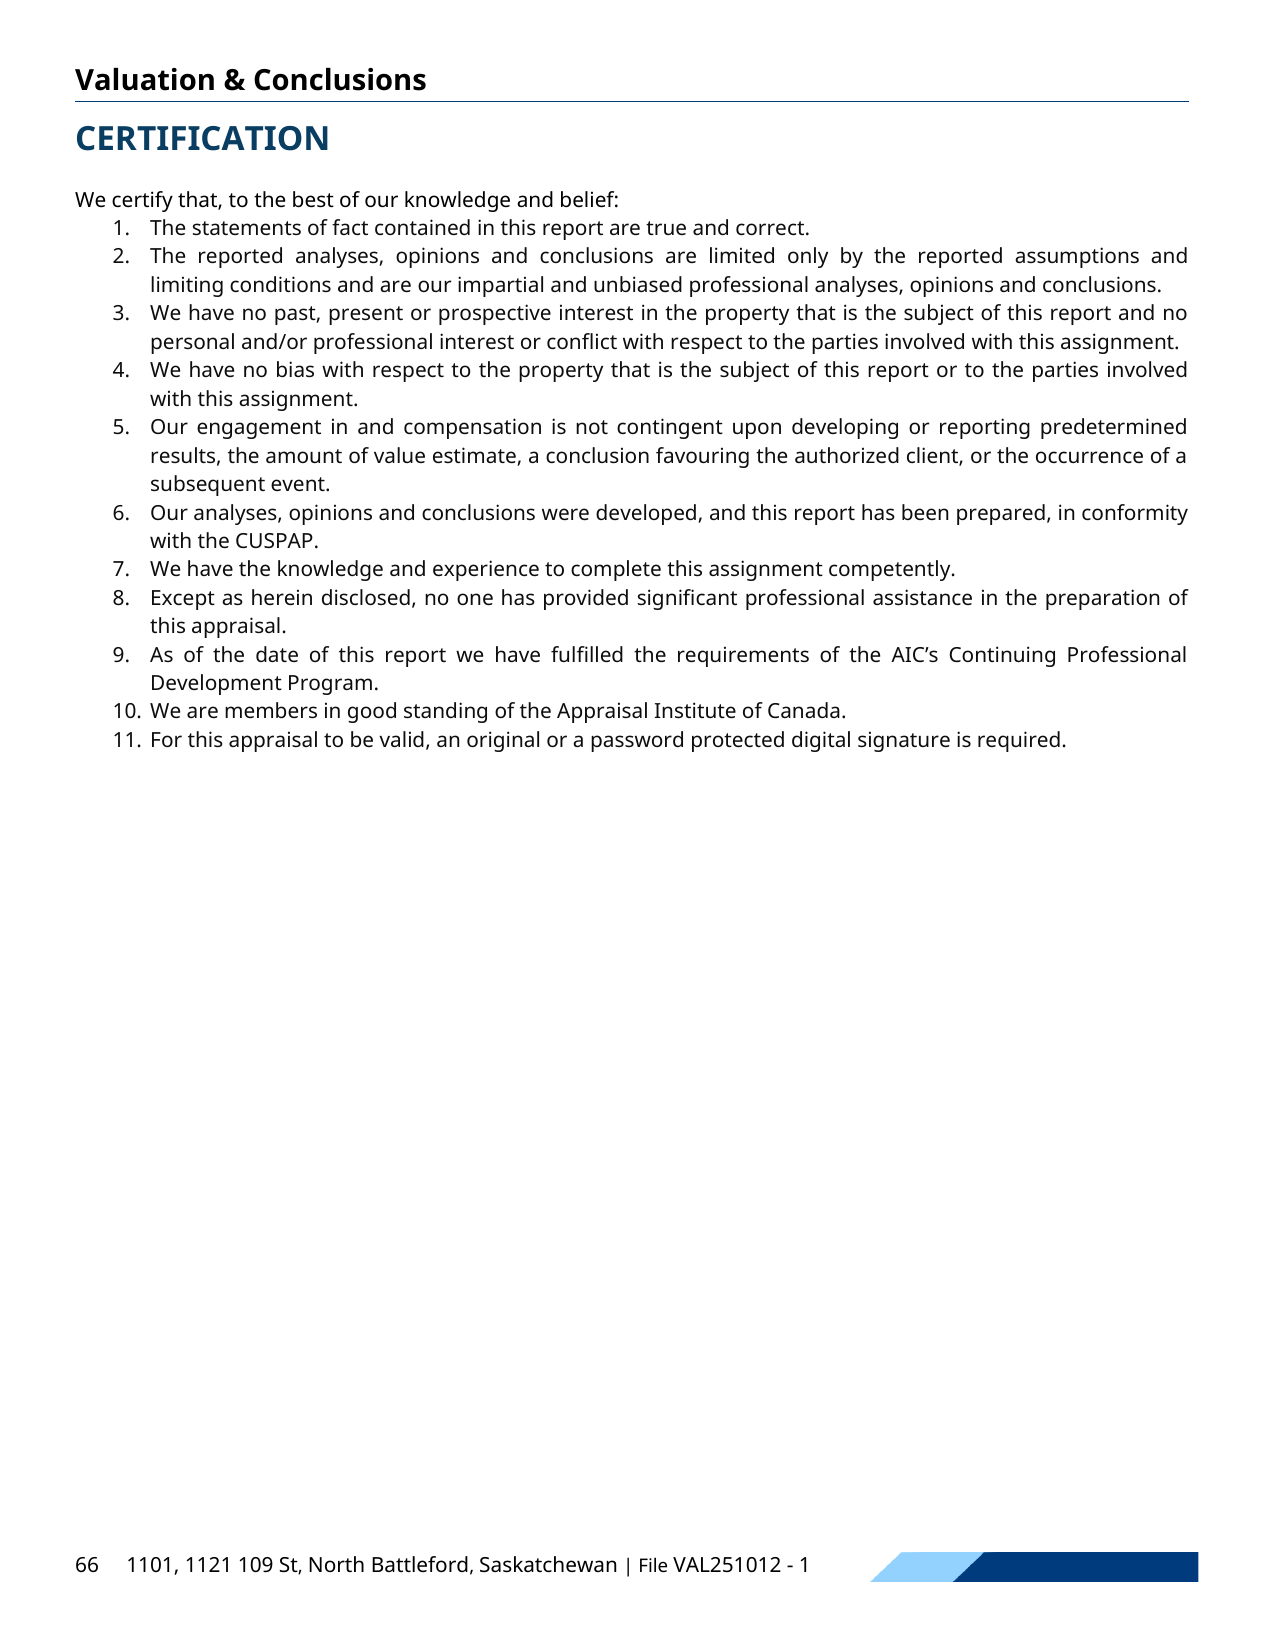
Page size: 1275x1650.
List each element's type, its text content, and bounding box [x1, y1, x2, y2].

text We certify that, to the best of our knowledge and belief: [75, 185, 1189, 213]
list The statements of fact contained in this report are true and correct. [112, 213, 1189, 242]
list We are members in good standing of the Appraisal Institute of Canada. [112, 697, 1189, 725]
list We have the knowledge and experience to complete this assignment competently. [112, 554, 1189, 583]
list We have no bias with respect to the property that is the subject of this report or to the parties involved with this assignment. [112, 355, 1189, 412]
list We have no past, present or prospective interest in the property that is the subject of this report and no personal and/or professional interest or conflict with respect to the parties involved with this assignment. [112, 298, 1189, 355]
list For this appraisal to be valid, an original or a password protected digital signature is required. [112, 725, 1189, 753]
list The reported analyses, opinions and conclusions are limited only by the reported assumptions and limiting conditions and are impartial and unbiased professional analyses, opinions and conclusions. [112, 242, 1189, 298]
list As of the date of this report we have fulfilled the requirements of the AIC’s Continuing Professional Development Program. [112, 640, 1189, 697]
picture [815, 1542, 1199, 1582]
list Our analyses, opinions and conclusions were developed, and this report has been prepared, in conformity with the CUSPAP. [112, 498, 1189, 554]
list Except as herein disclosed, no one has provided significant professional assistance in the preparation of this appraisal. [112, 583, 1189, 640]
text Certification [75, 114, 1200, 160]
list Our engagement in and compensation is not contingent upon developing or reporting predetermined results, the amount of value estimate, a conclusion favouring the authorized client, or the occurrence of a subsequent event. [112, 412, 1189, 498]
